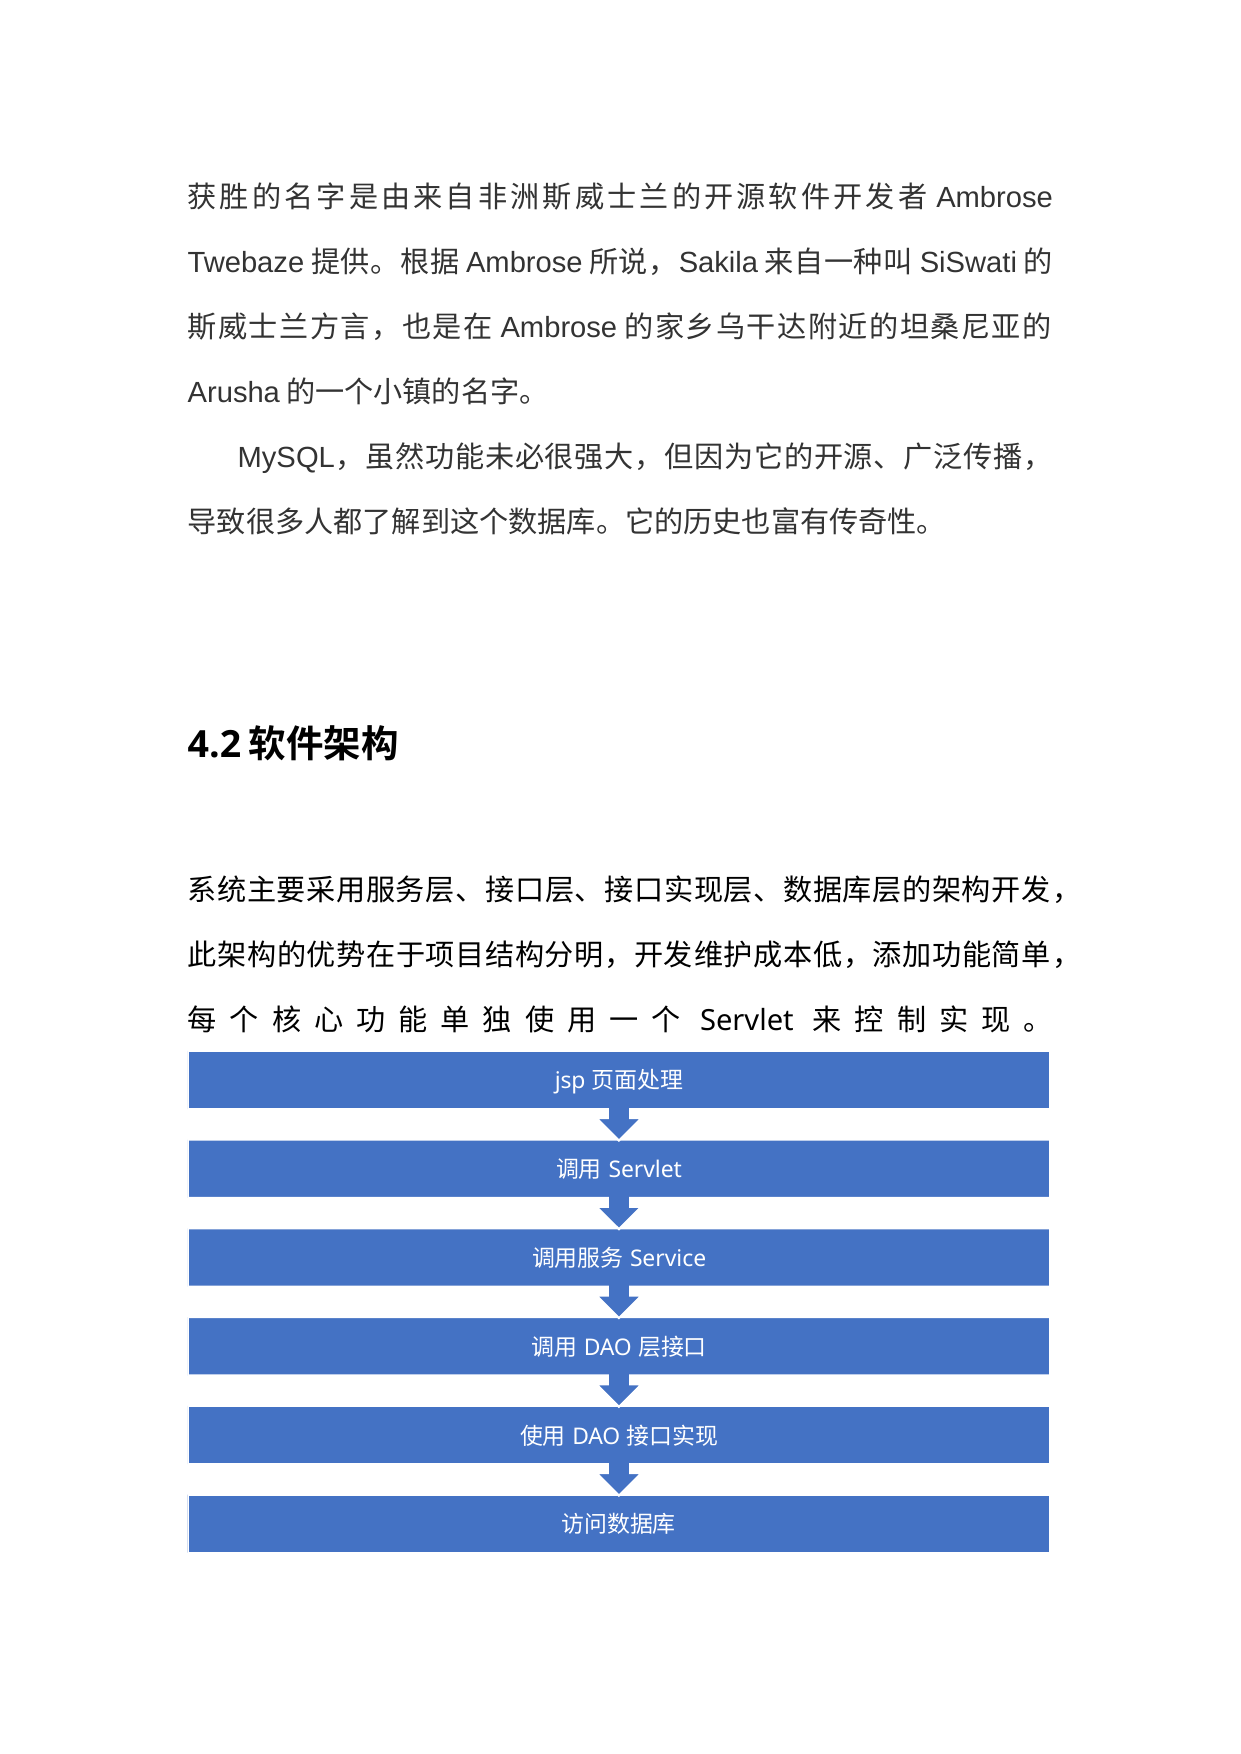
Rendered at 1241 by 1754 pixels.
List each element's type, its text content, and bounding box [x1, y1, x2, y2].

text MySQL，虽然功能未必很强大，但因为它的开源、广泛传播，导致很多人都了解到这个数据库。它的历史也富有传奇性。 [187, 422, 1053, 552]
text 系统主要采用服务层、接口层、接口实现层、数据库层的架构开发，此架构的优势在于项目结构分明，开发维护成本低，添加功能简单，每个核心功能单独使用一个Servlet来控制实现。 [187, 856, 1053, 1571]
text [187, 162, 1053, 422]
subtitle 4.2软件架构 [187, 709, 1053, 774]
